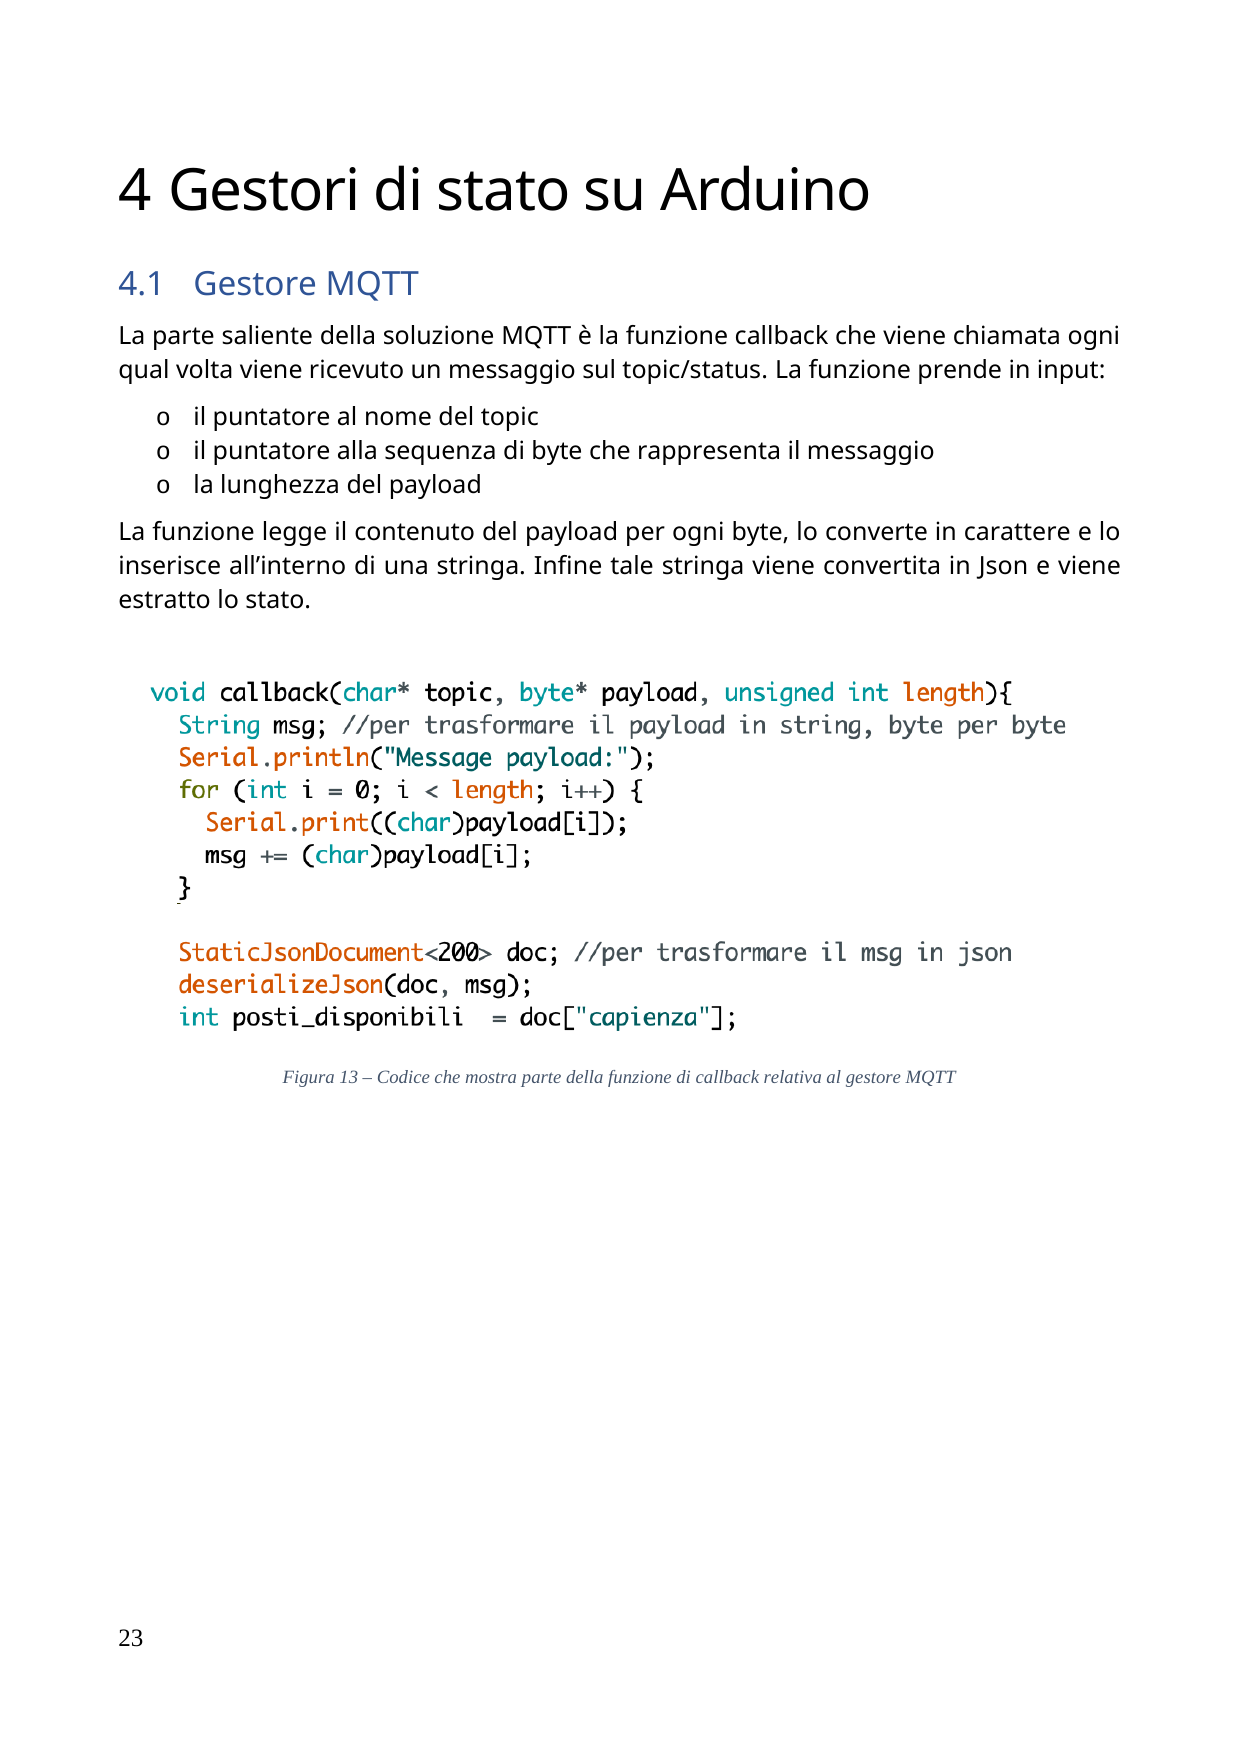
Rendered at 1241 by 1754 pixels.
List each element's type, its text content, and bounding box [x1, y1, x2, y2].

picture [146, 675, 1095, 1037]
list la lunghezza del payload [156, 467, 1122, 501]
list il puntatore al nome del topic [156, 398, 1122, 433]
text La funzione legge il contenuto del payload per ogni byte, lo converte in carattere e lo inserisce all’interno di una stringa. Infine tale stringa viene convertita in Json e viene estratto lo stato. [118, 514, 1122, 616]
title Gestori di stato su Arduino [118, 148, 1122, 227]
list il puntatore alla sequenza di byte che rappresenta il messaggio [156, 433, 1122, 467]
text Figura 13 – Codice che mostra parte della funzione di callback relativa al gestore MQTT [118, 1066, 1122, 1087]
subtitle Gestore MQTT [118, 260, 1122, 305]
text La parte saliente della soluzione MQTT è la funzione callback che viene chiamata ogni qual volta viene ricevuto un messaggio sul topic/status. La funzione prende in input: [118, 318, 1122, 386]
